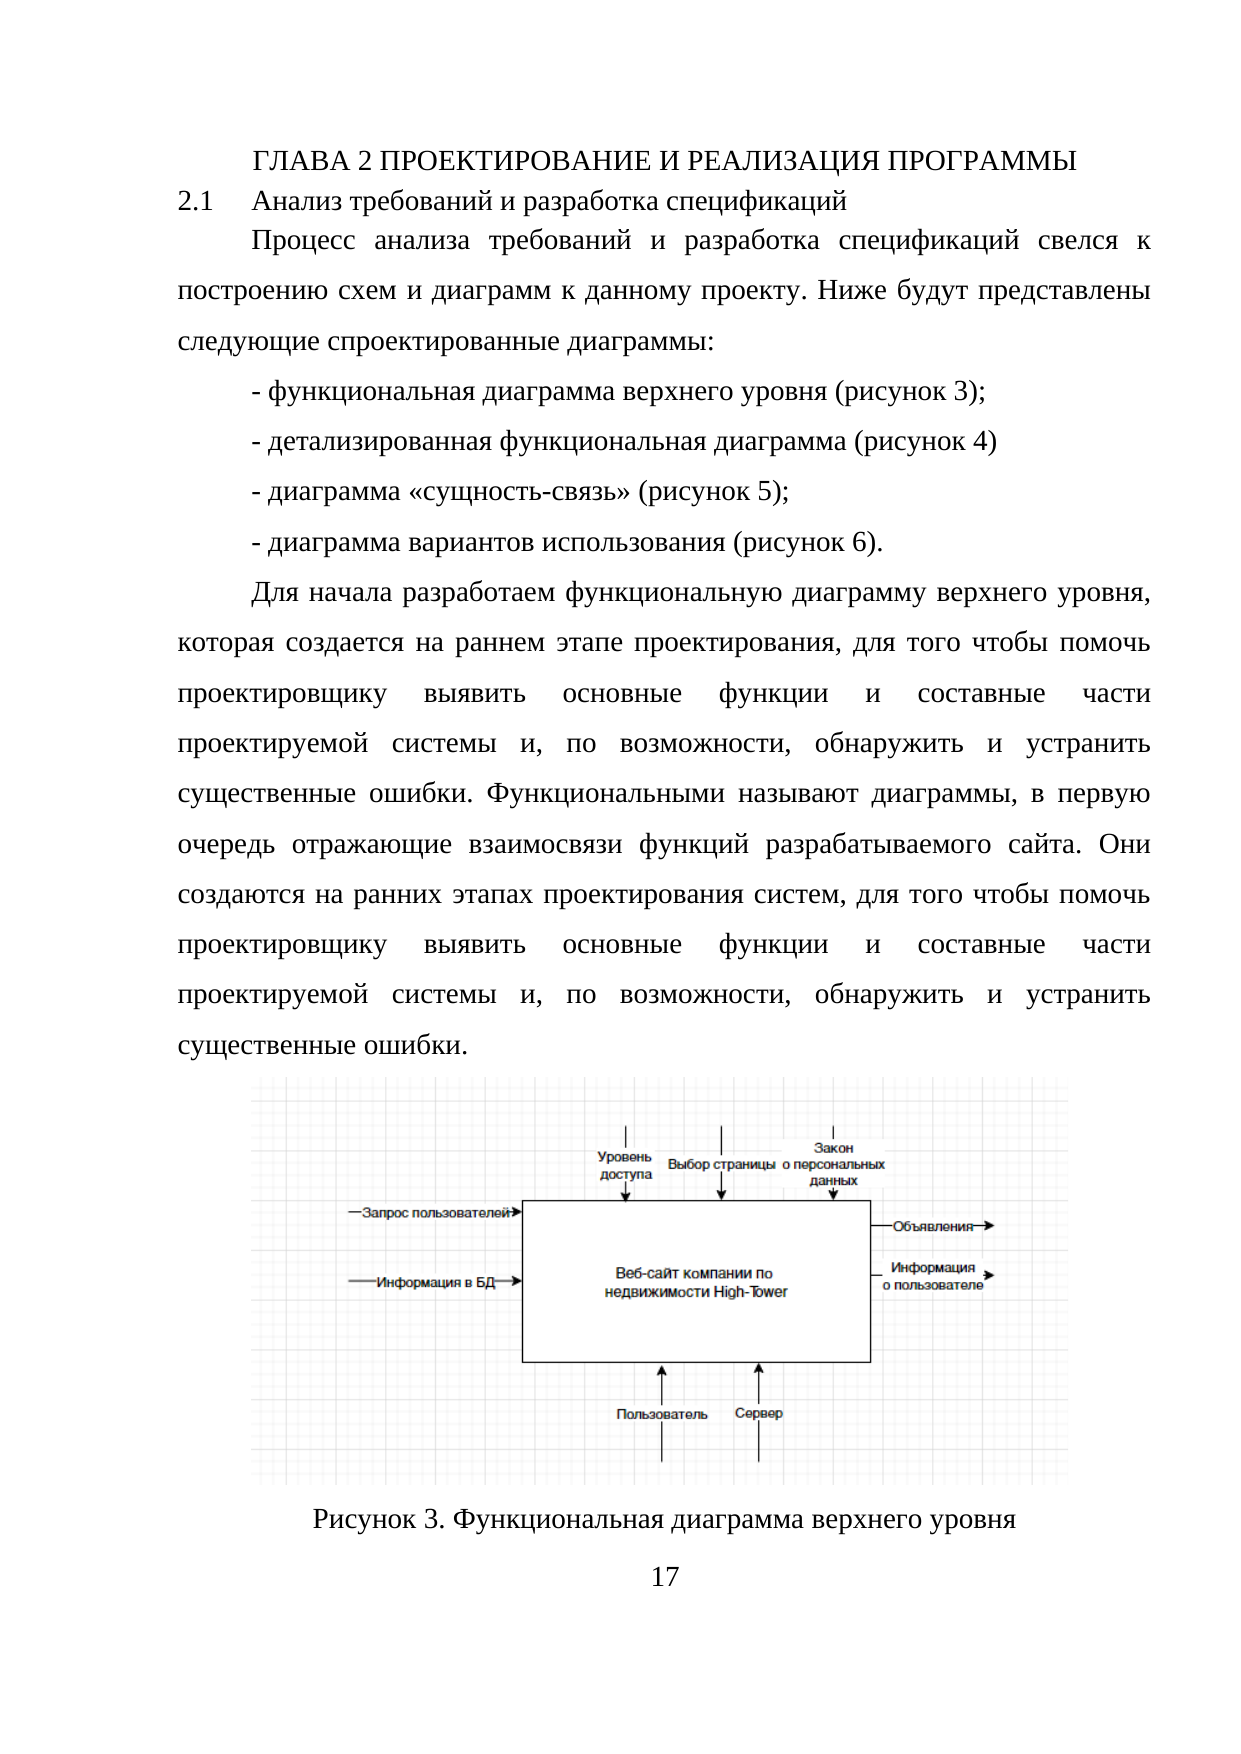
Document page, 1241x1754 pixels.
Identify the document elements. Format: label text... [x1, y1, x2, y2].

text Для начала разработаем функциональную диаграмму верхнего уровня, которая создается на раннем этапе проектирования, для того чтобы помочь проектировщику выявить основные функции и составные части проектируемой системы и, по возможности, обнаружить и устранить существенные ошибки. Функциональными называют диаграммы, в первую очередь отражающие взаимосвязи функций разрабатываемого сайта. Они создаются на ранних этапах проектирования систем, для того чтобы помочь проектировщику выявить основные функции и составные части проектируемой системы и, по возможности, обнаружить и устранить существенные ошибки. [177, 574, 1152, 1061]
text Процесс анализа требований и разработка спецификаций свелся к построению схем и диаграмм к данному проекту. Ниже будут представлены следующие спроектированные диаграммы: [177, 222, 1152, 356]
text Рисунок 3. Функциональная диаграмма верхнего уровня [177, 1501, 1152, 1535]
text - детализированная функциональная диаграмма (рисунок 4) [177, 423, 1152, 457]
text - диаграмма вариантов использования (рисунок 6). [177, 524, 1152, 557]
picture [251, 1077, 1069, 1485]
subtitle ГЛАВА 2 ПРОЕКТИРОВАНИЕ И РЕАЛИЗАЦИЯ ПРОГРАММЫ [177, 143, 1152, 177]
subtitle 2.1 Анализ требований и разработка спецификаций [177, 183, 1152, 217]
text - функциональная диаграмма верхнего уровня (рисунок 3); [177, 373, 1152, 406]
text - диаграмма «сущность-связь» (рисунок 5); [177, 473, 1152, 507]
